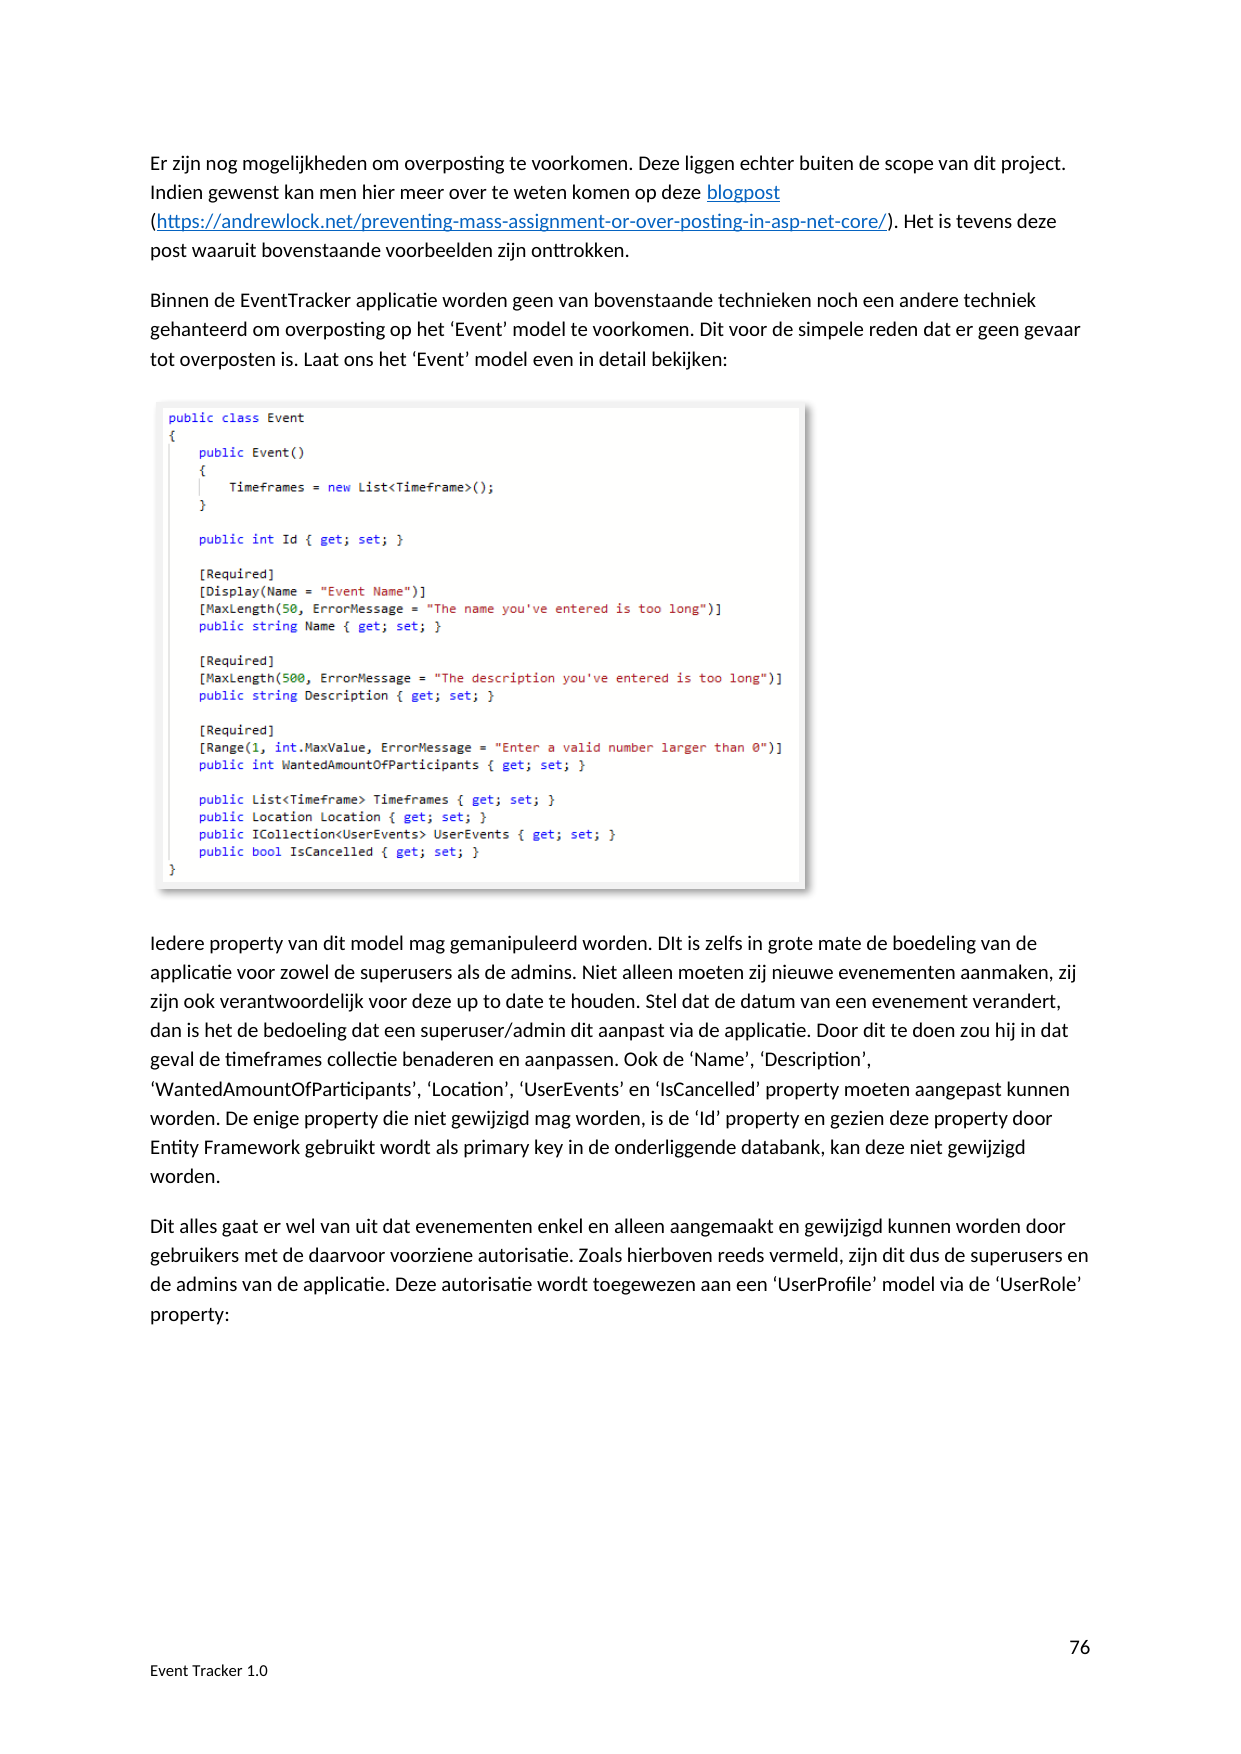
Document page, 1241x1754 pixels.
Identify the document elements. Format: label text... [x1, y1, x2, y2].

text Iedere property van dit model mag gemanipuleerd worden. DIt is zelfs in grote mate de boedeling van de applicatie voor zowel de superusers als de admins. Niet alleen moeten zij nieuwe evenementen aanmaken, zij zijn ook verantwoordelijk voor deze up to date te houden. Stel dat de datum van een evenement verandert, dan is het de bedoeling dat een superuser/admin dit aanpast via de applicatie. Door dit te doen zou hij in dat geval de timeframes collectie benaderen en aanpassen. Ook de ‘Name’, ‘Description’, ‘WantedAmountOfParticipants’, ‘Location’, ‘UserEvents’ en ‘IsCancelled’ property moeten aangepast kunnen worden. De enige property die niet gewijzigd mag worden, is de ‘Id’ property en gezien deze property door Entity Framework gebruikt wordt als primary key in de onderliggende databank, kan deze niet gewijzigd worden. [150, 930, 1090, 1189]
picture [163, 408, 799, 882]
text Er zijn nog mogelijkheden om overposting te voorkomen. Deze liggen echter buiten de scope van dit project. Indien gewenst kan men hier meer over te weten komen op deze blogpost (https://andrewlock.net/preventing-mass-assignment-or-over-posting-in-asp-net-core/). Het is tevens deze post waaruit bovenstaande voorbeelden zijn onttrokken. [150, 150, 1090, 263]
text Dit alles gaat er wel van uit dat evenementen enkel en alleen aangemaakt en gewijzigd kunnen worden door gebruikers met de daarvoor voorziene autorisatie. Zoals hierboven reeds vermeld, zijn dit dus de superusers en de admins van de applicatie. Deze autorisatie wordt toegewezen aan een ‘UserProfile’ model via de ‘UserRole’ property: [150, 1213, 1090, 1326]
text Binnen de EventTracker applicatie worden geen van bovenstaande technieken noch een andere techniek gehanteerd om overposting op het ‘Event’ model te voorkomen. Dit voor de simpele reden dat er geen gevaar tot overposten is. Laat ons het ‘Event’ model even in detail bekijken: [150, 287, 1090, 371]
